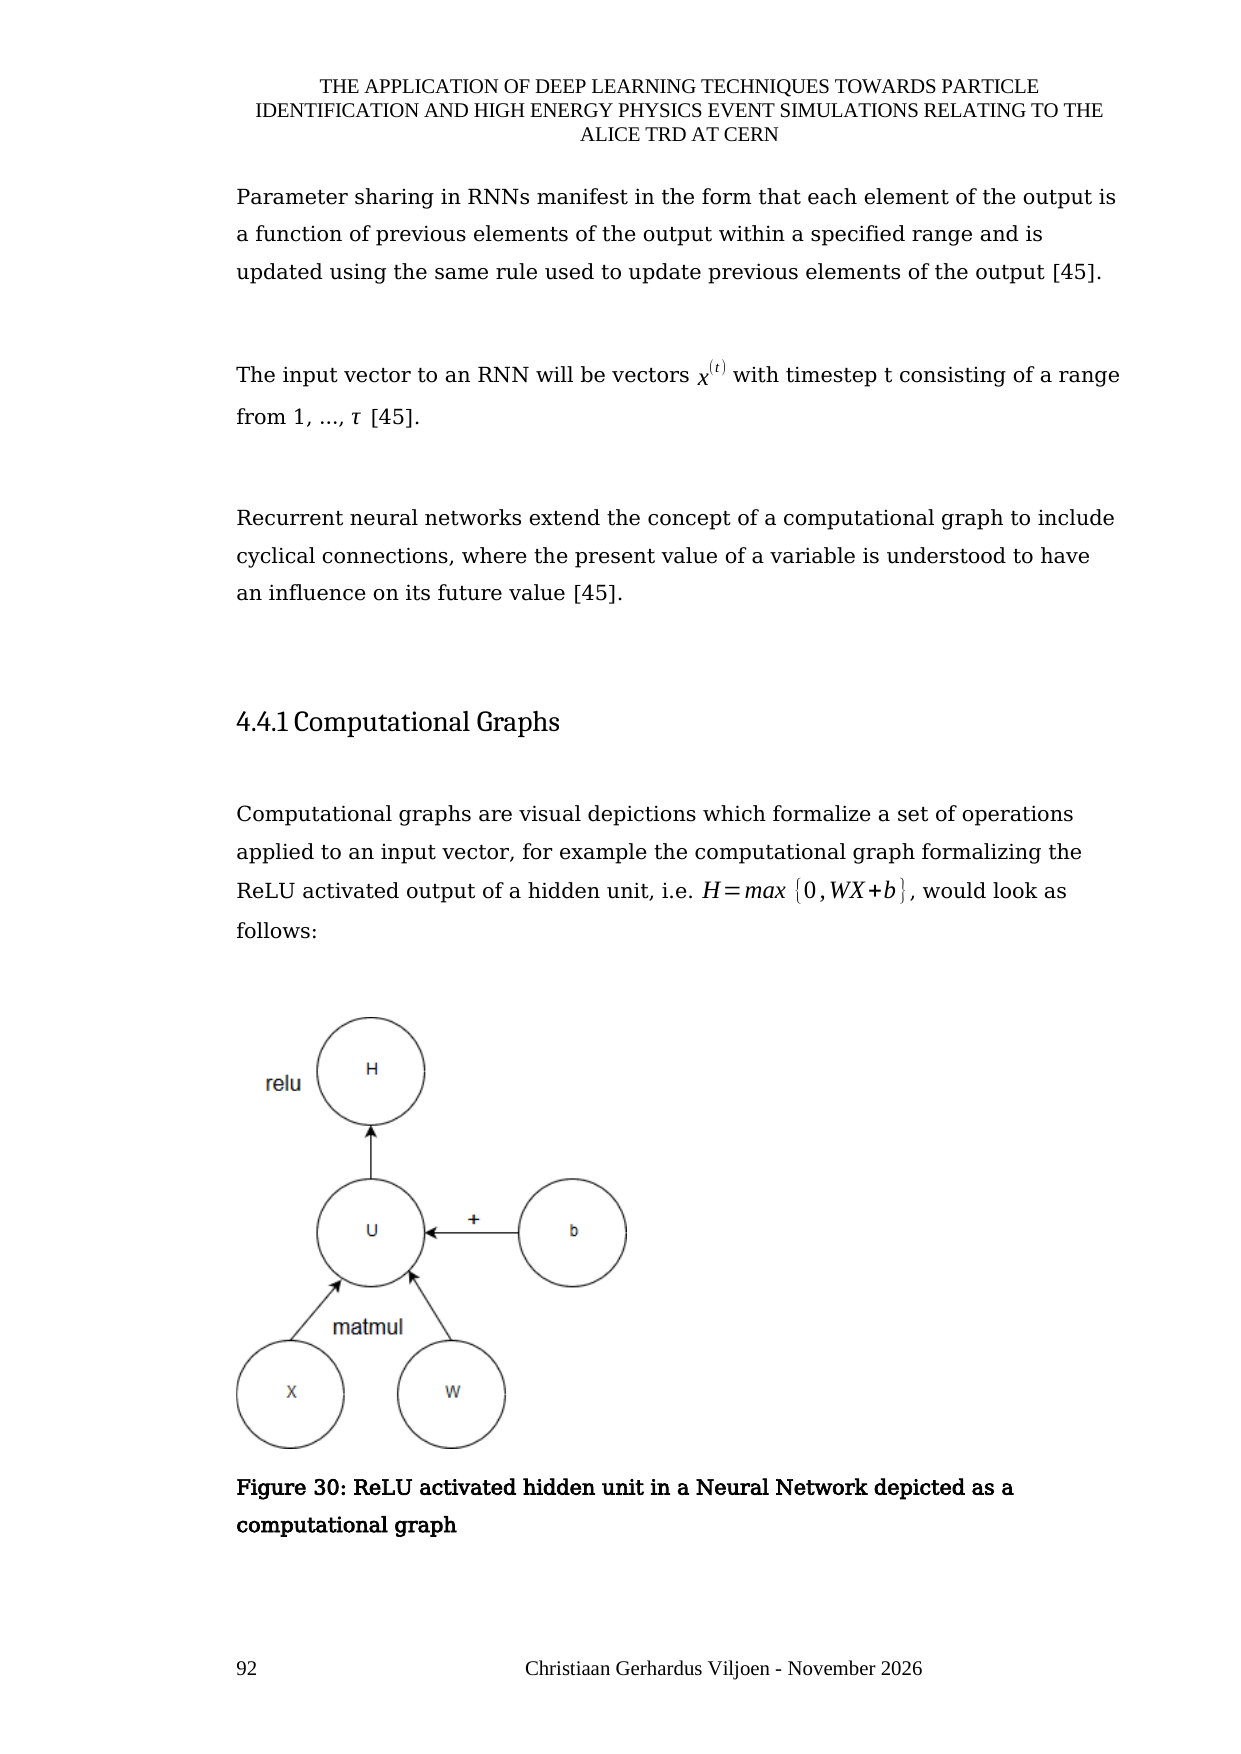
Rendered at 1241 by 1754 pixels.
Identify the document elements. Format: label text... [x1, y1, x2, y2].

text Figure 30: ReLU activated hidden unit in a Neural Network depicted as a computational graph [236, 1474, 1122, 1536]
text Parameter sharing in RNNs manifest in the form that each element of the output is a function of previous elements of the output within a specified range and is updated using the same rule used to update previous elements of the output . [236, 183, 1122, 283]
text Recurrent neural networks extend the concept of a computational graph to include cyclical connections, where the present value of a variable is understood to have an influence on its future value . [236, 505, 1122, 605]
text The input vector to an RNN will be vectors with timestep t consisting of a range from 1, …, . [236, 358, 1122, 430]
subtitle Computational Graphs [236, 705, 1122, 739]
text Computational graphs are visual depictions which formalize a set of operations applied to an input vector, for example the computational graph formalizing the ReLU activated output of a hidden unit, i.e. , would look as follows: [236, 801, 1122, 943]
picture [236, 1017, 627, 1449]
